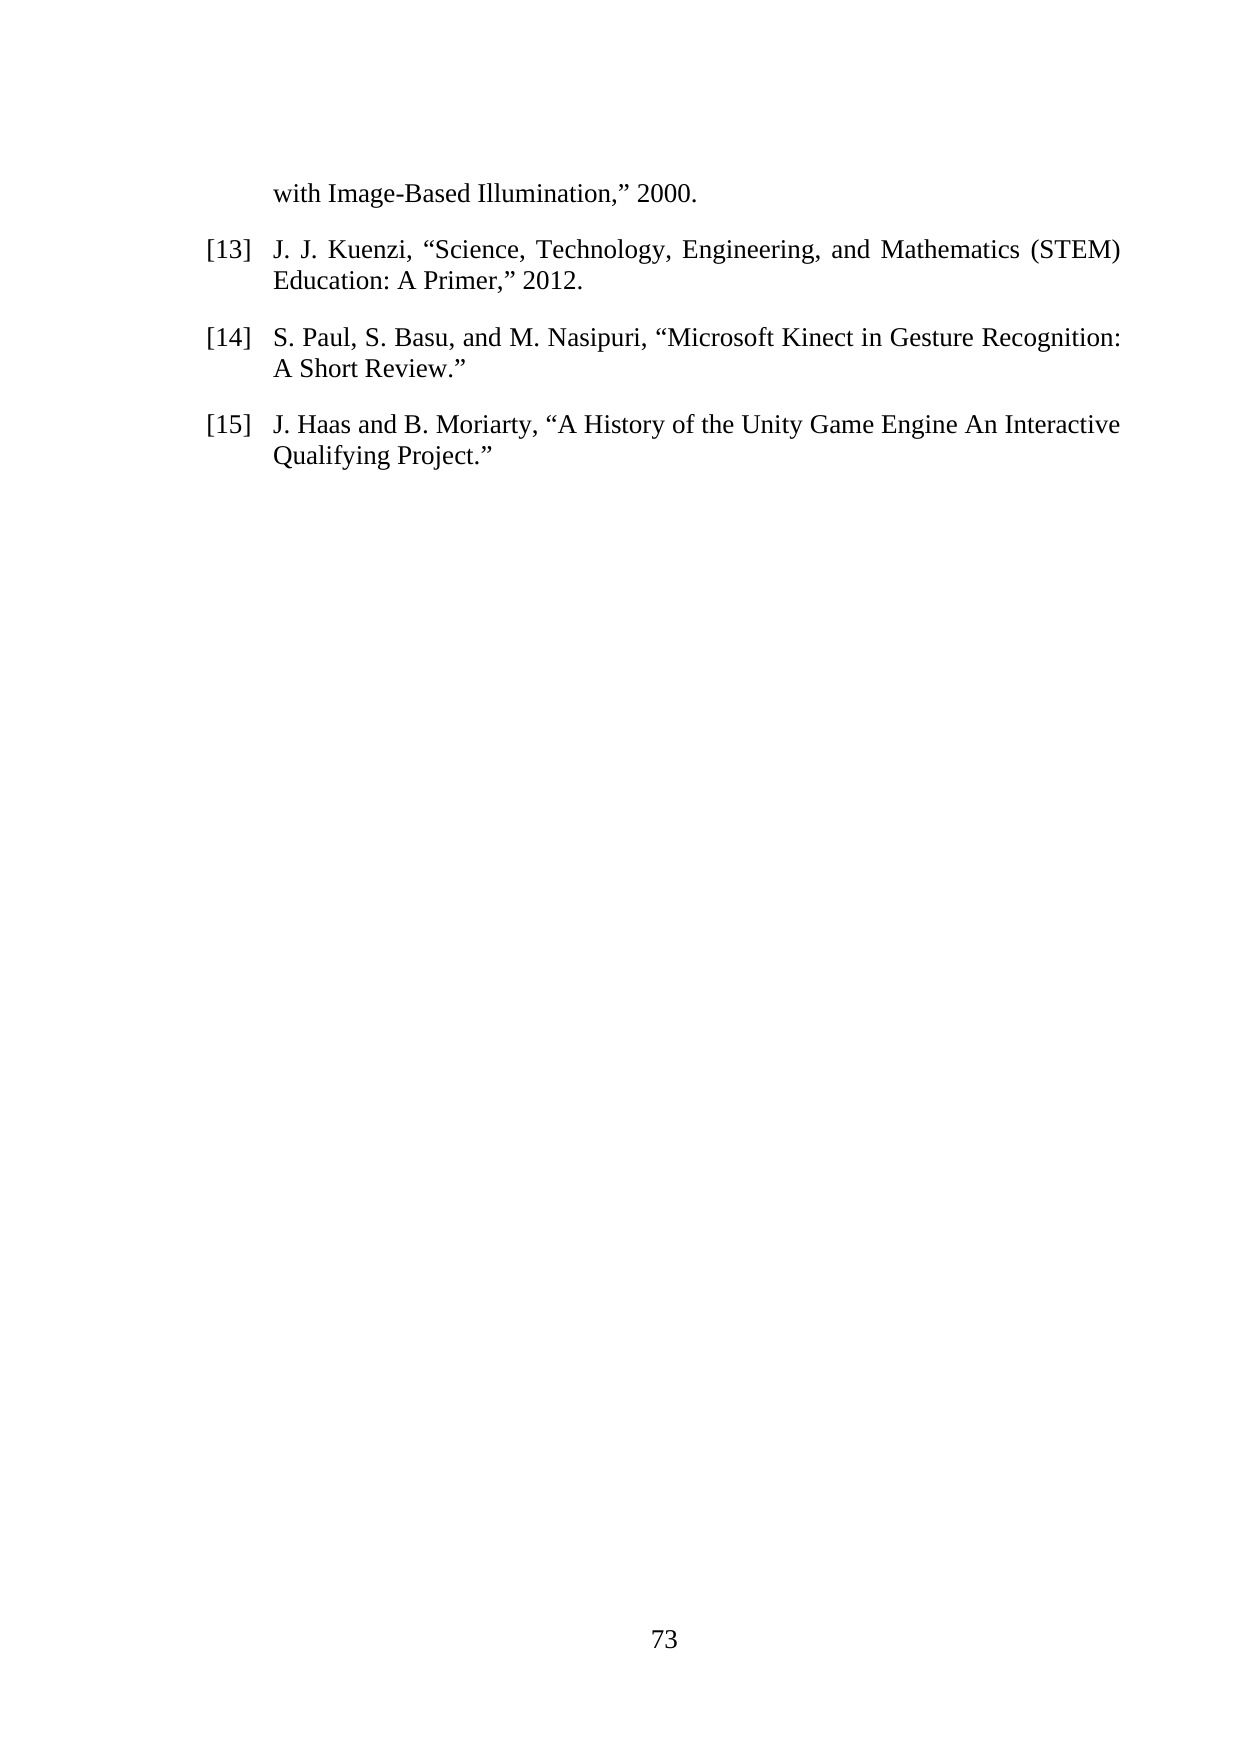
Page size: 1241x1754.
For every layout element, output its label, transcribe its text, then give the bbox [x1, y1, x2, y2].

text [206, 177, 1122, 208]
text [14] S. Paul, S. Basu, and M. Nasipuri, “Microsoft Kinect in Gesture Recognition: A Short Review.” [206, 321, 1122, 383]
text [13] J. J. Kuenzi, “Science, Technology, Engineering, and Mathematics (STEM) Education: A Primer,” 2012. [206, 233, 1122, 296]
text [15] J. Haas and B. Moriarty, “A History of the Unity Game Engine An Interactive Qualifying Project.” [206, 408, 1122, 470]
